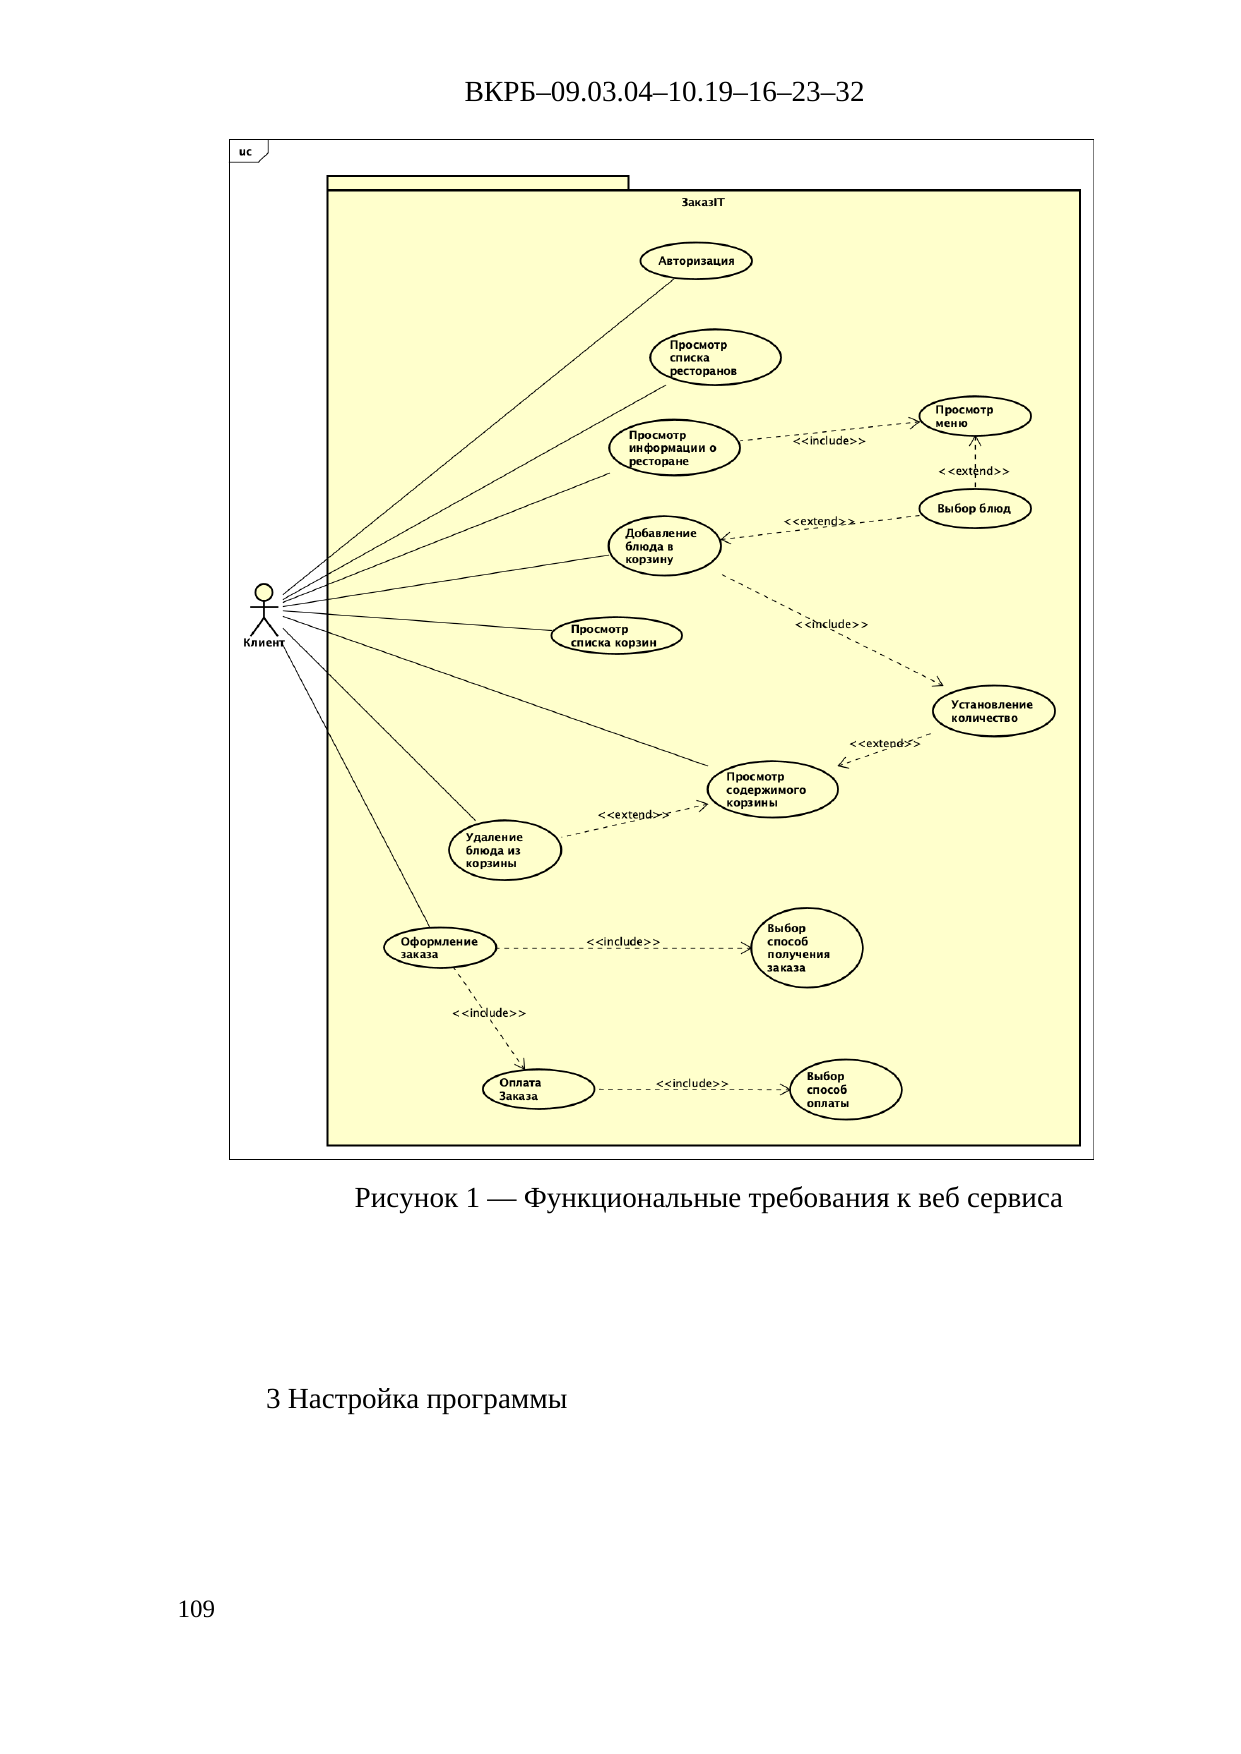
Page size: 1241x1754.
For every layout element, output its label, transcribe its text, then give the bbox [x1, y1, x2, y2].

text 3 Настройка программы [177, 1381, 1152, 1415]
text Рисунок 1 — Функциональные требования к веб сервиса [177, 1180, 1152, 1213]
picture [223, 136, 1105, 1166]
